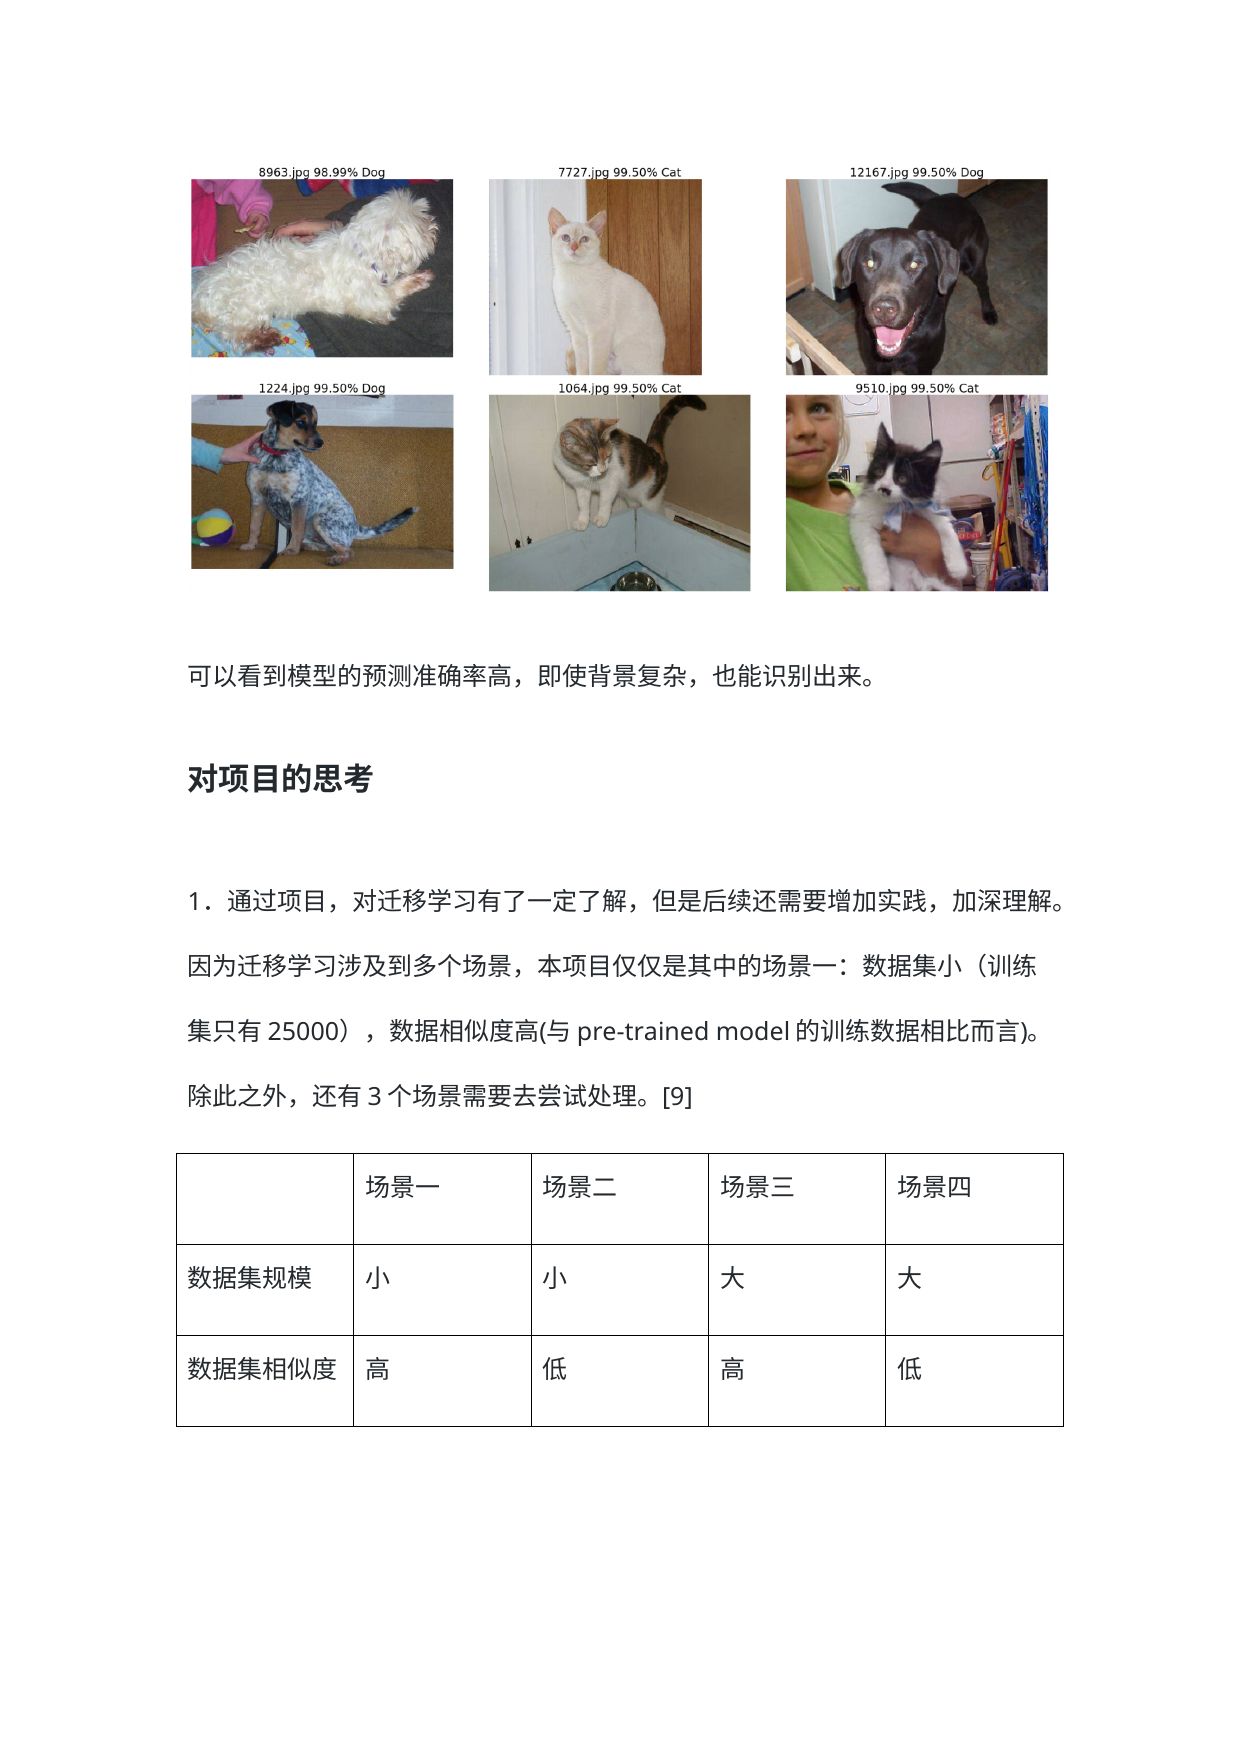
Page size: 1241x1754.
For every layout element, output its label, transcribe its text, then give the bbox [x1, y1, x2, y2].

picture [187, 162, 1053, 590]
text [187, 1347, 1053, 1477]
picture [187, 642, 1053, 1078]
text 可以看到模型的预测准确率高，即使背景复杂，也能识别出来。 [187, 1122, 1053, 1187]
subtitle 对项目的思考 [187, 1224, 1053, 1289]
